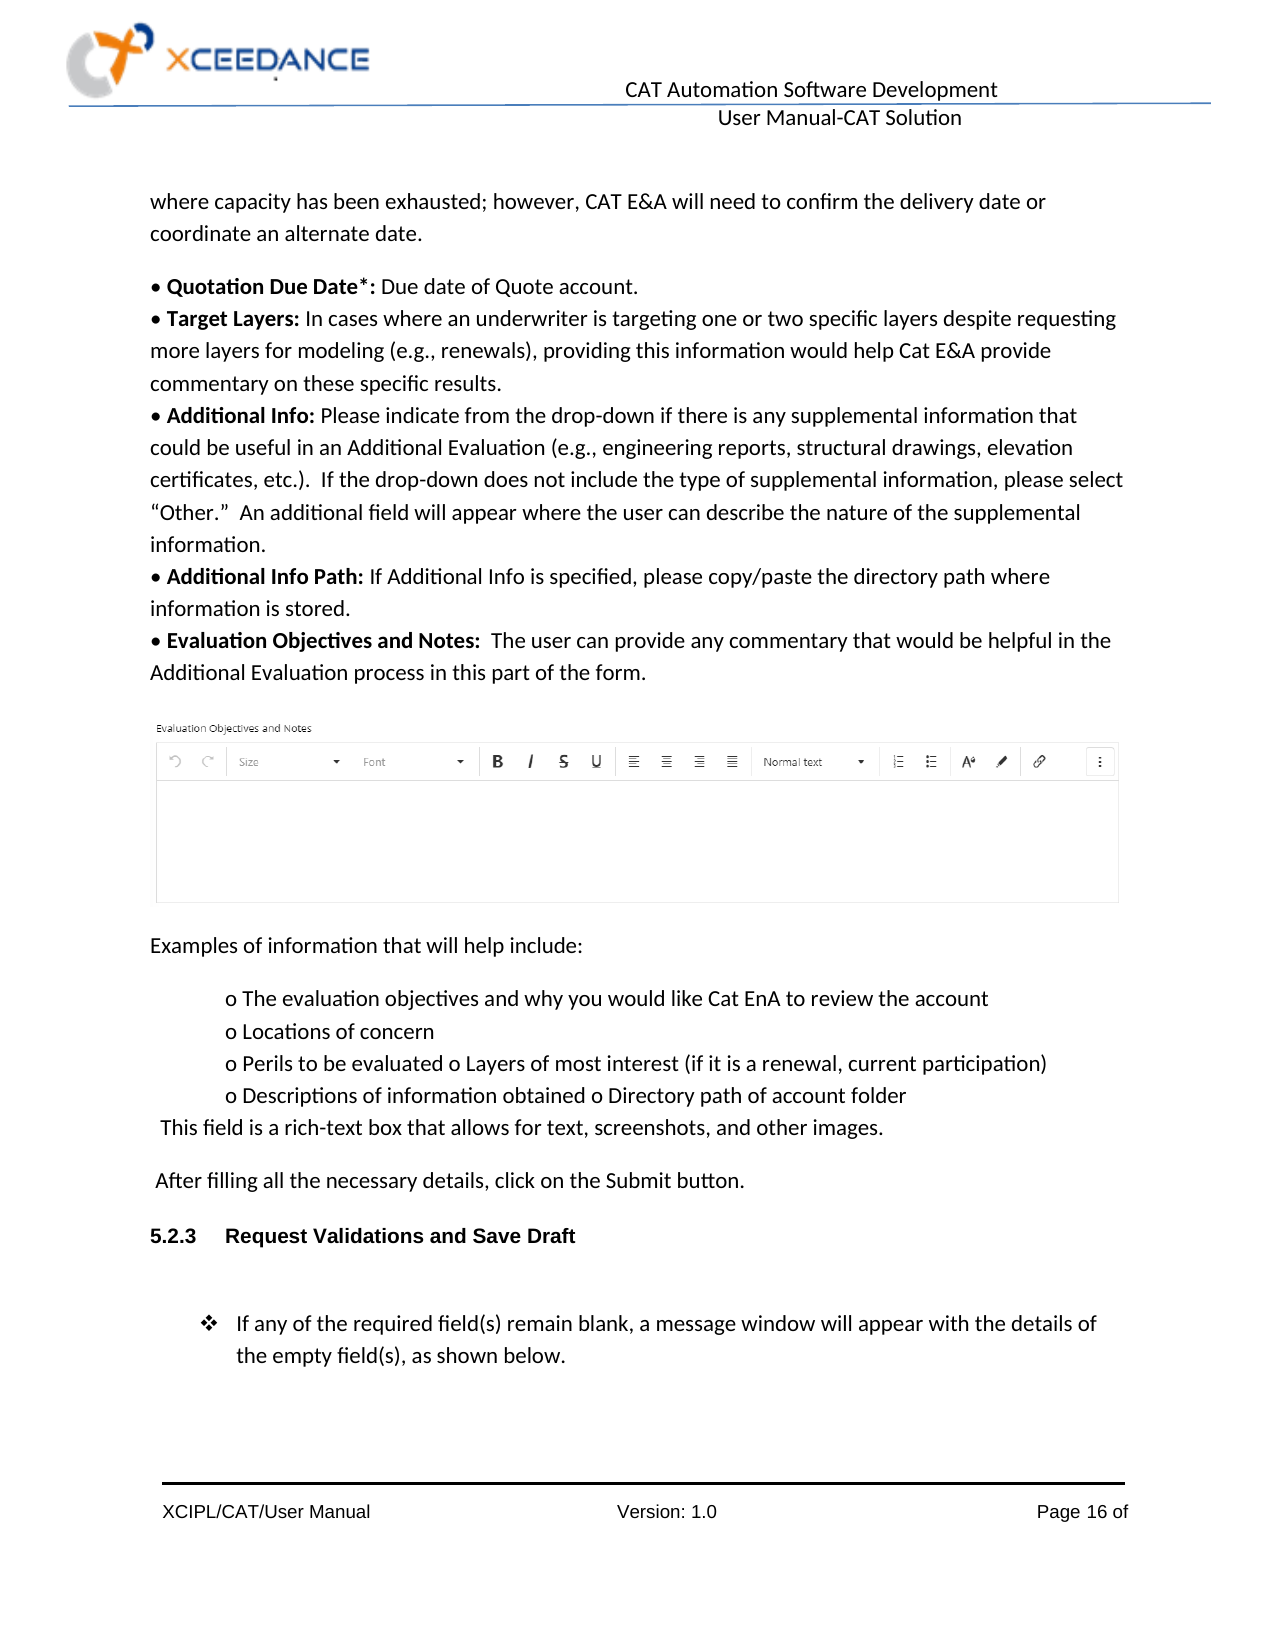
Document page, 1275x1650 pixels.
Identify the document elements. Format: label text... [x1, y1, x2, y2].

text This field is a rich-text box that allows for text, screenshots, and other images. [150, 1113, 1125, 1141]
text Examples of information that will help include: [150, 932, 1125, 959]
text After filling all the necessary details, click on the Submit button. [150, 1166, 1125, 1194]
list If any of the required field(s) remain blank, a message window will appear with the details of the empty field(s), as shown below. [198, 1309, 1125, 1369]
picture [65, 18, 371, 104]
text • Evaluation Objectives and Notes: The user can provide any commentary that would be helpful in the Additional Evaluation process in this part of the form. [150, 626, 1125, 687]
text o Descriptions of information obtained o Directory path of account folder [150, 1081, 1125, 1109]
text o Locations of concern [150, 1017, 1125, 1045]
text • Target Layers: In cases where an underwriter is targeting one or two specific layers despite requesting more layers for modeling (e.g., renewals), providing this information would help Cat E&A provide commentary on these specific results. [150, 304, 1125, 397]
text • Quotation Due Date*: Due date of Quote account. [150, 272, 1125, 300]
text o The evaluation objectives and why you would like Cat EnA to review the account [150, 984, 1125, 1013]
text • Additional Info Path: If Additional Info is specified, please copy/paste the directory path where information is stored. [150, 562, 1125, 622]
picture [150, 722, 1125, 907]
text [150, 187, 1125, 247]
text o Perils to be evaluated o Layers of most interest (if it is a renewal, current participation) [150, 1049, 1125, 1077]
subtitle Request Validations and Save Draft [150, 1223, 1125, 1247]
text • Additional Info: Please indicate from the drop-down if there is any supplemental information that could be useful in an Additional Evaluation (e.g., engineering reports, structural drawings, elevation certificates, etc.). If the drop-down does not include the type of supplemental information, please select “Other.” An additional field will appear where the user can describe the nature of the supplemental information. [150, 401, 1125, 558]
